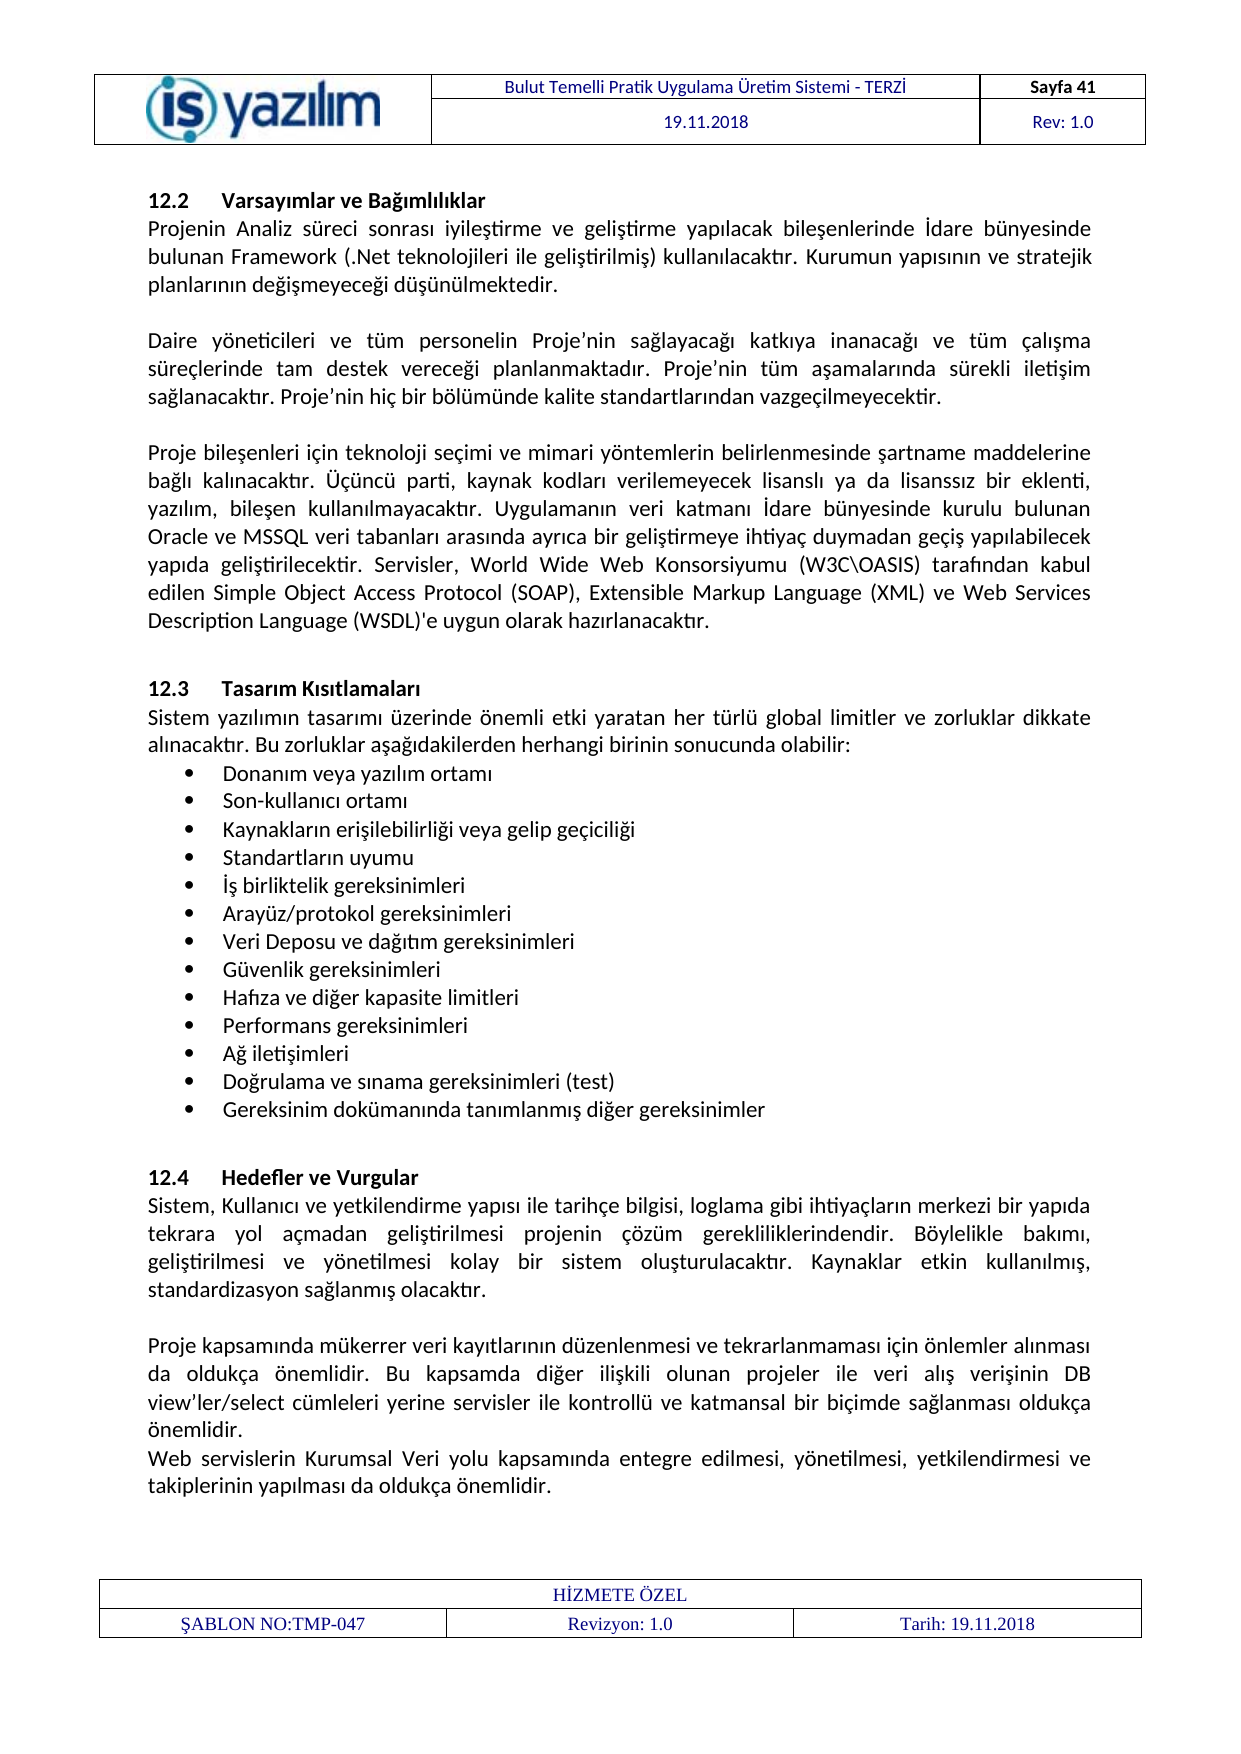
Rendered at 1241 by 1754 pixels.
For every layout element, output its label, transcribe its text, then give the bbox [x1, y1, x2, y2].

list Veri Deposu ve dağıtım gereksinimleri [185, 927, 1093, 955]
subtitle Hedefler ve Vurgular [148, 1163, 1093, 1191]
text Sistem, Kullanıcı ve yetkilendirme yapısı ile tarihçe bilgisi, loglama gibi ihtiyaçların merkezi bir yapıda tekrara yol açmadan geliştirilmesi projenin çözüm gerekliliklerindendir. Böylelikle bakımı, geliştirilmesi ve yönetilmesi kolay bir sistem oluşturulacaktır. Kaynaklar etkin kullanılmış, standardizasyon sağlanmış olacaktır. [148, 1191, 1093, 1303]
list Son-kullanıcı ortamı [185, 787, 1093, 815]
picture [146, 75, 380, 143]
list Donanım veya yazılım ortamı [185, 759, 1093, 787]
list Hafıza ve diğer kapasite limitleri [185, 983, 1093, 1011]
list Güvenlik gereksinimleri [185, 955, 1093, 983]
list Gereksinim dokümanında tanımlanmış diğer gereksinimler [185, 1095, 1093, 1123]
list Standartların uyumu [185, 843, 1093, 871]
text Web servislerin Kurumsal Veri yolu kapsamında entegre edilmesi, yönetilmesi, yetkilendirmesi ve takiplerinin yapılması da oldukça önemlidir. [148, 1444, 1093, 1500]
list Arayüz/protokol gereksinimleri [185, 899, 1093, 927]
text Sistem yazılımın tasarımı üzerinde önemli etki yaratan her türlü global limitler ve zorluklar dikkate alınacaktır. Bu zorluklar aşağıdakilerden herhangi birinin sonucunda olabilir: [148, 703, 1093, 759]
text Proje bileşenleri için teknoloji seçimi ve mimari yöntemlerin belirlenmesinde şartname maddelerine bağlı kalınacaktır. Üçüncü parti, kaynak kodları verilemeyecek lisanslı ya da lisanssız bir eklenti, yazılım, bileşen kullanılmayacaktır. Uygulamanın veri katmanı İdare bünyesinde kurulu bulunan Oracle ve MSSQL veri tabanları arasında ayrıca bir geliştirmeye ihtiyaç duymadan geçiş yapılabilecek yapıda geliştirilecektir. Servisler, World Wide Web Konsorsiyumu (W3C\OASIS) tarafından kabul edilen Simple Object Access Protocol (SOAP), Extensible Markup Language (XML) ve Web Services Description Language (WSDL)'e uygun olarak hazırlanacaktır. [148, 438, 1093, 634]
text Proje kapsamında mükerrer veri kayıtlarının düzenlenmesi ve tekrarlanmaması için önlemler alınması da oldukça önemlidir. Bu kapsamda diğer ilişkili olunan projeler ile veri alış verişinin DB view’ler/select cümleleri yerine servisler ile kontrollü ve katmansal bir biçimde sağlanması oldukça önemlidir. [148, 1332, 1093, 1444]
list İş birliktelik gereksinimleri [185, 871, 1093, 899]
subtitle Tasarım Kısıtlamaları [148, 674, 1093, 703]
list Doğrulama ve sınama gereksinimleri (test) [185, 1067, 1093, 1095]
list Performans gereksinimleri [185, 1011, 1093, 1039]
text Projenin Analiz süreci sonrası iyileştirme ve geliştirme yapılacak bileşenlerinde İdare bünyesinde bulunan Framework (.Net teknolojileri ile geliştirilmiş) kullanılacaktır. Kurumun yapısının ve stratejik planlarının değişmeyeceği düşünülmektedir. [148, 214, 1093, 298]
subtitle Varsayımlar ve Bağımlılıklar [148, 186, 1093, 214]
list Kaynakların erişilebilirliği veya gelip geçiciliği [185, 815, 1093, 843]
list Ağ iletişimleri [185, 1039, 1093, 1067]
text Daire yöneticileri ve tüm personelin Proje’nin sağlayacağı katkıya inanacağı ve tüm çalışma süreçlerinde tam destek vereceği planlanmaktadır. Proje’nin tüm aşamalarında sürekli iletişim sağlanacaktır. Proje’nin hiç bir bölümünde kalite standartlarından vazgeçilmeyecektir. [148, 326, 1093, 410]
